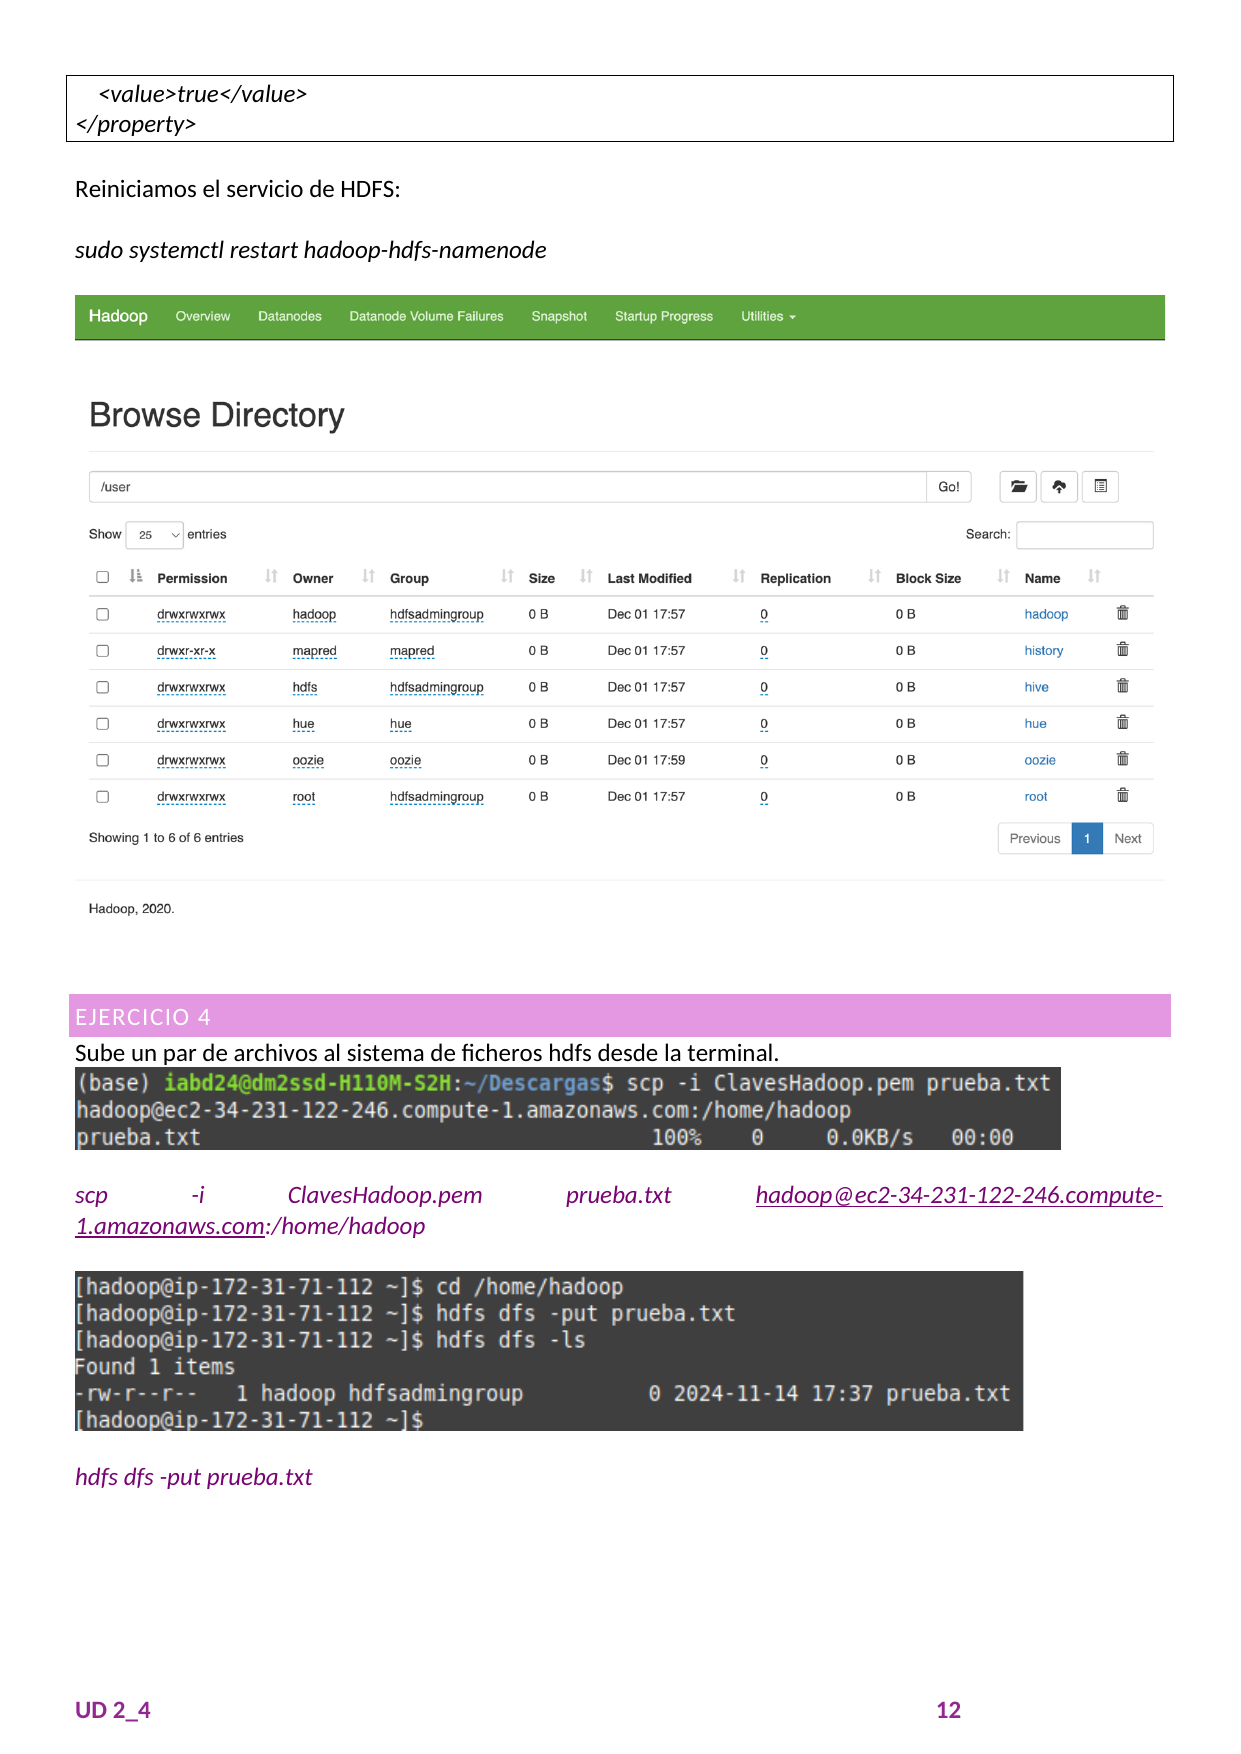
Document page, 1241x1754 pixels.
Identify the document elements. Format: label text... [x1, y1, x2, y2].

text <value>true</value> [67, 76, 1173, 106]
text scp -i ClavesHadoop.pem prueba.txt hadoop@ec2-34-231-122-246.compute-1.amazonaws.com:/home/hadoop [75, 1180, 1165, 1241]
picture [75, 295, 1166, 934]
text Reiniciamos el servicio de HDFS: [75, 173, 1165, 203]
picture [75, 1067, 1061, 1150]
picture [75, 1271, 1024, 1431]
subtitle EJERCICIO 4 [75, 1001, 1165, 1031]
text </property> [67, 106, 1173, 141]
text sudo systemctl restart hadoop-hdfs-namenode [75, 234, 1165, 264]
text hdfs dfs -put prueba.txt [75, 1461, 1165, 1492]
text Sube un par de archivos al sistema de ficheros hdfs desde la terminal. [75, 1037, 1165, 1068]
